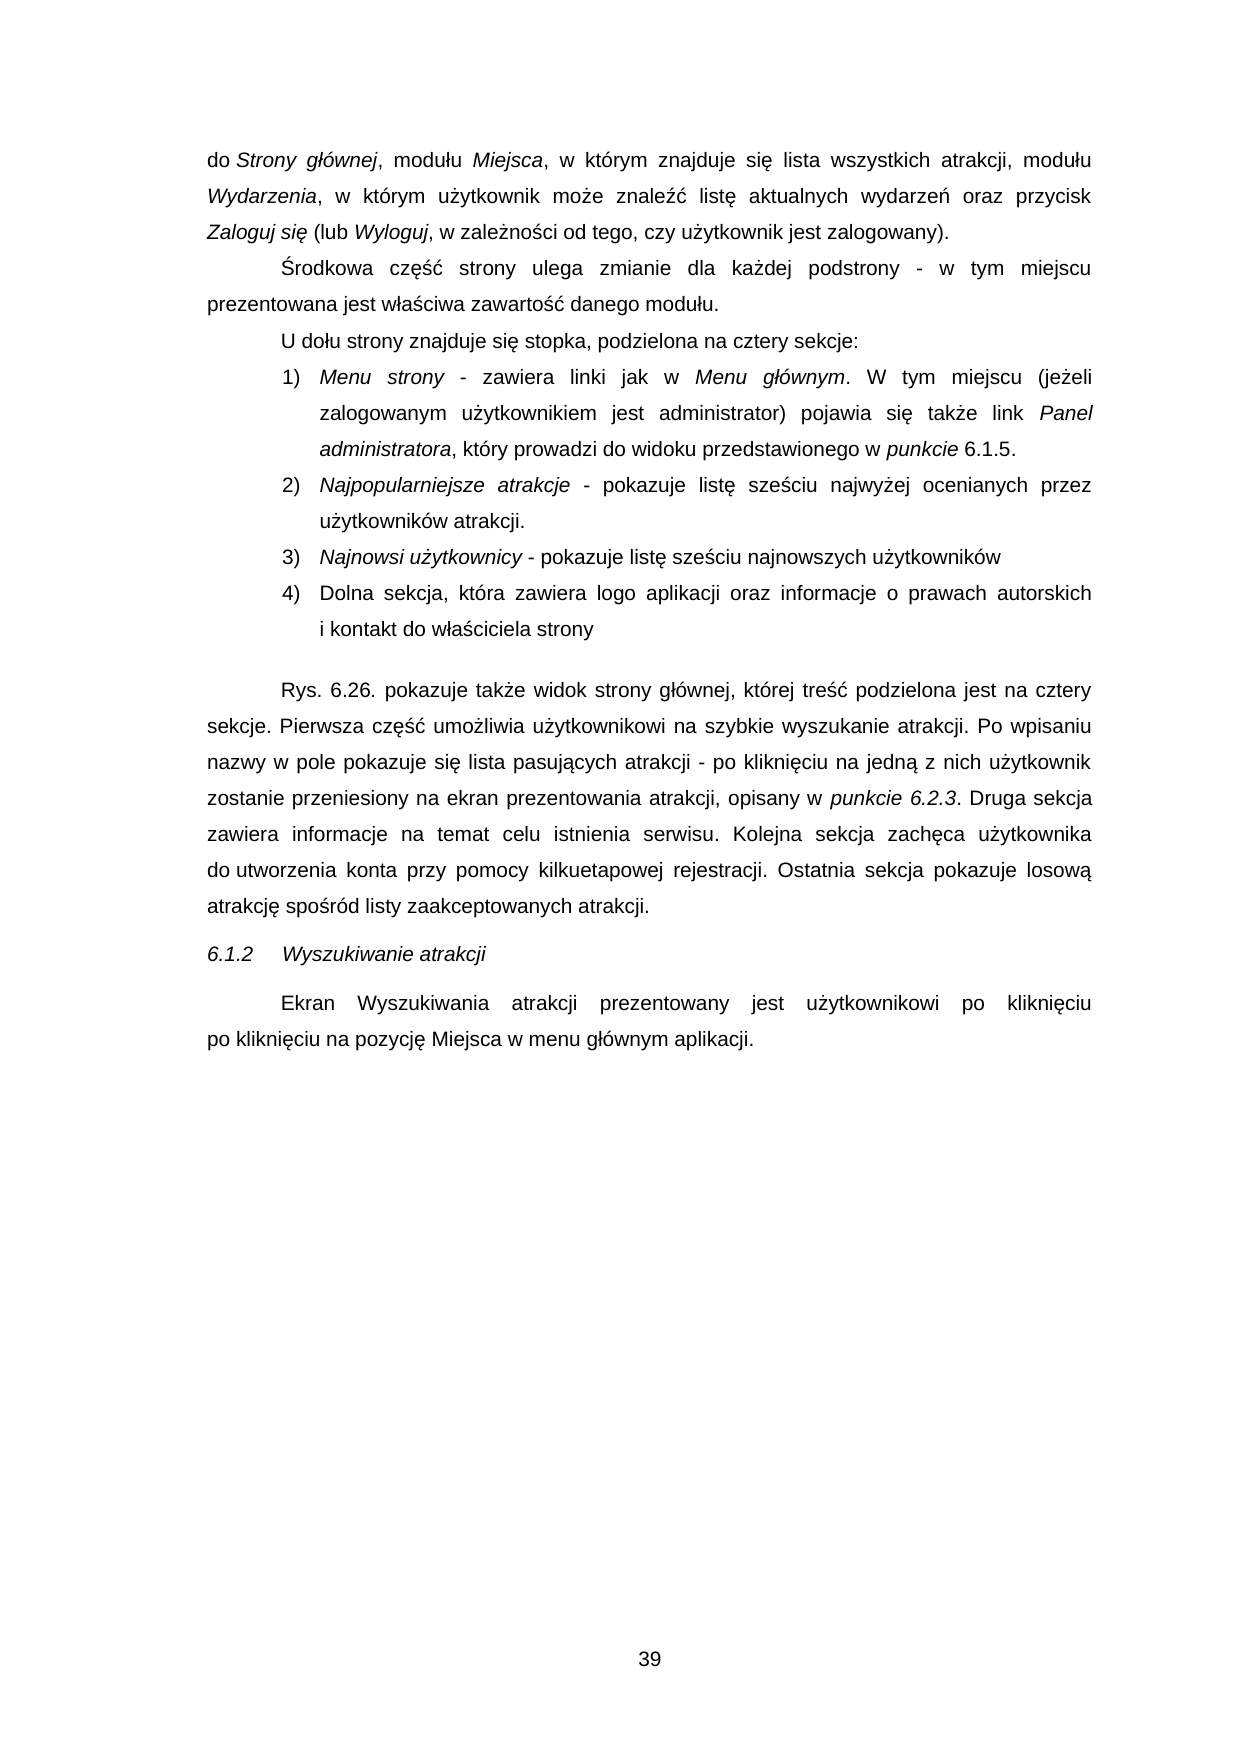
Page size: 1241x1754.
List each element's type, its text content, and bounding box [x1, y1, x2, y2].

text U dołu strony znajduje się stopka, podzielona na cztery sekcje: [207, 329, 1092, 353]
text Ekran Wyszukiwania atrakcji prezentowany jest użytkownikowi po kliknięciu po kliknięciu na pozycję Miejsca w menu głównym aplikacji. [207, 990, 1092, 1050]
list Menu strony - zawiera linki jak w Menu głównym. W tym miejscu (jeżeli zalogowanym użytkownikiem jest administrator) pojawia się także link Panel administratora, który prowadzi do widoku przedstawionego w punkcie 6.1.5. [282, 365, 1092, 461]
subtitle Wyszukiwanie atrakcji [207, 942, 1092, 966]
text Środkowa część strony ulega zmianie dla każdej podstrony - w tym miejscu prezentowana jest właściwa zawartość danego modułu. [207, 256, 1092, 316]
list Dolna sekcja, która zawiera logo aplikacji oraz informacje o prawach autorskich i kontakt do właściciela strony [282, 581, 1092, 641]
list Najnowsi użytkownicy - pokazuje listę sześciu najnowszych użytkowników [282, 545, 1092, 569]
list Najpopularniejsze atrakcje - pokazuje listę sześciu najwyżej ocenianych przez użytkowników atrakcji. [282, 473, 1092, 533]
